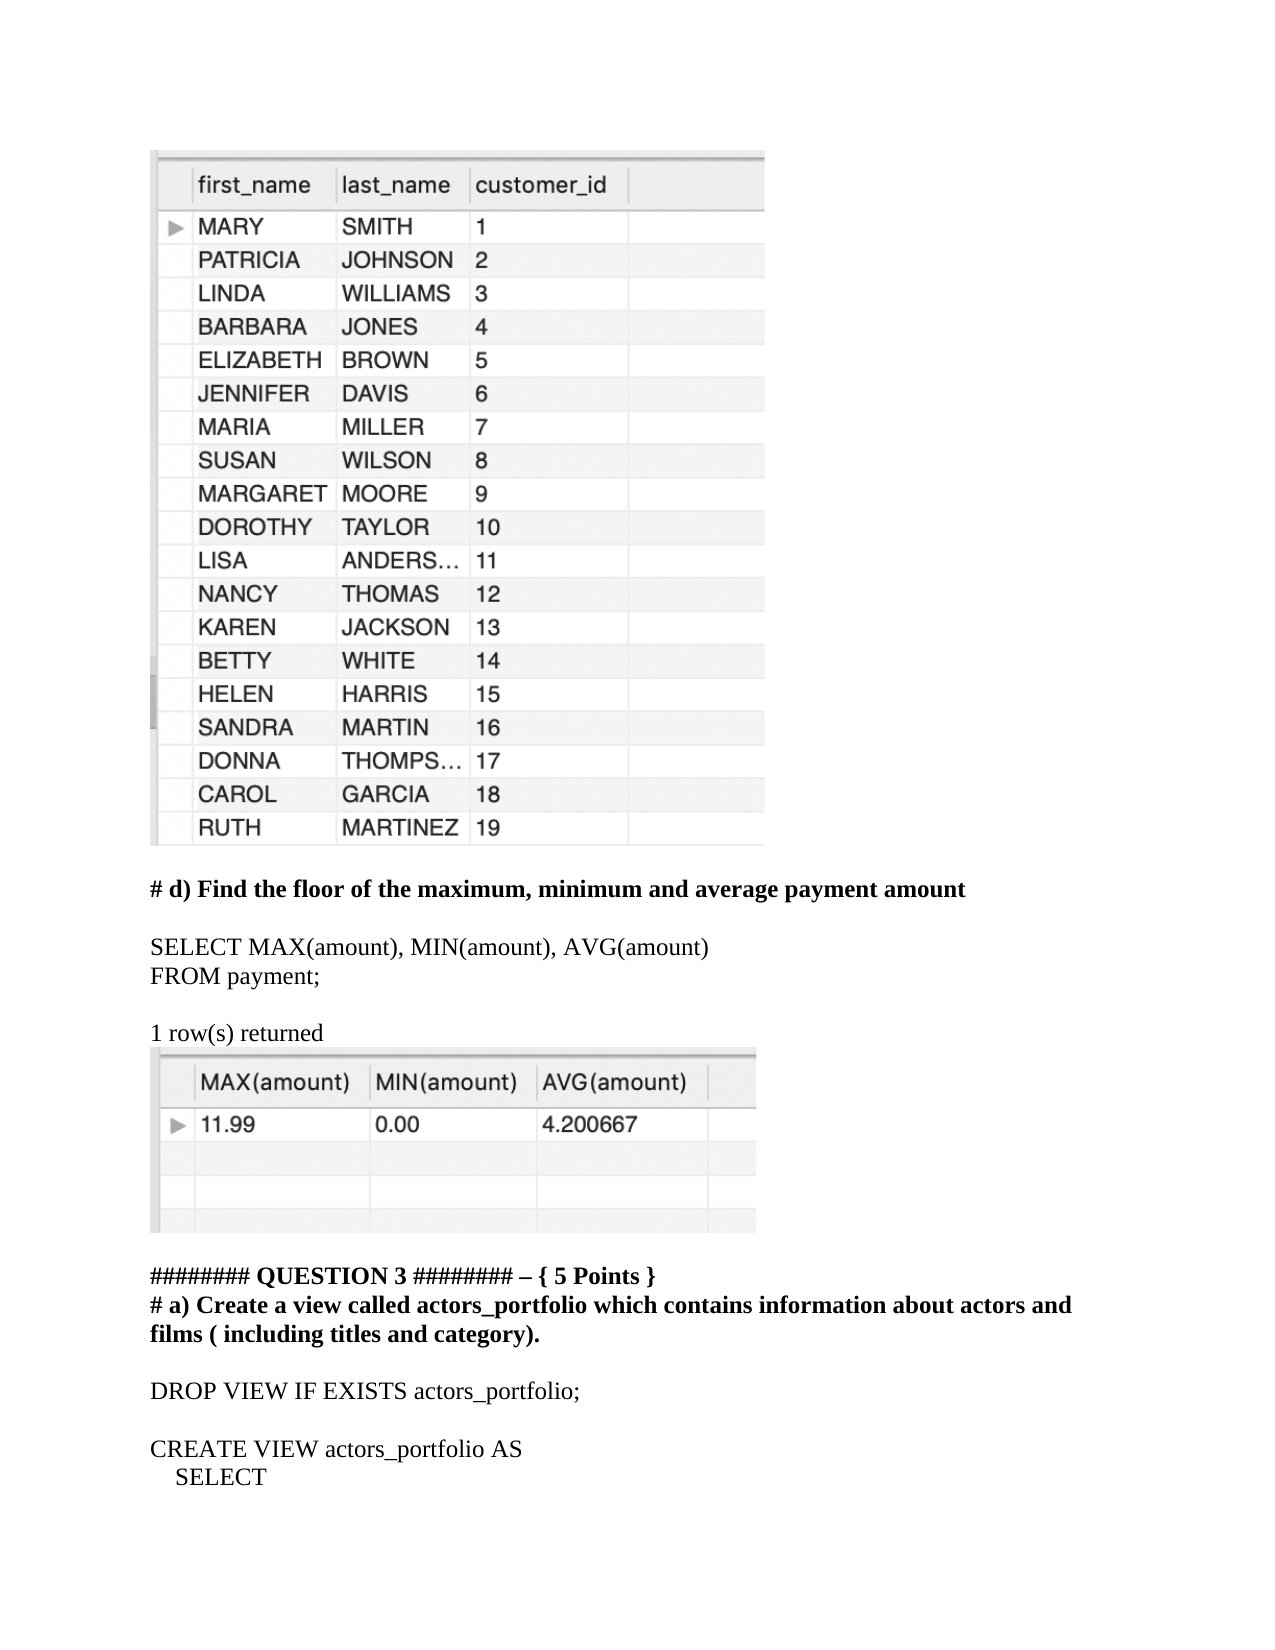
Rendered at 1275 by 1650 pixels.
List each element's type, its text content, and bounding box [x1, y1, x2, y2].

text ######## QUESTION 3 ######## – { 5 Points } [150, 1261, 1125, 1290]
text # a) Create a view called actors_portfolio which contains information about actors and films ( including titles and category). [150, 1290, 1125, 1347]
text DROP VIEW IF EXISTS actors_portfolio; [150, 1376, 1125, 1405]
text # d) Find the floor of the maximum, minimum and average payment amount [150, 874, 1125, 903]
text SELECT MAX(amount), MIN(amount), AVG(amount) [150, 932, 1125, 961]
text CREATE VIEW actors_portfolio AS [150, 1434, 1125, 1462]
picture [150, 150, 765, 846]
text 1 row(s) returned [150, 1018, 1125, 1047]
picture [150, 1047, 757, 1233]
text FROM payment; [150, 961, 1125, 989]
text SELECT [150, 1462, 1125, 1491]
